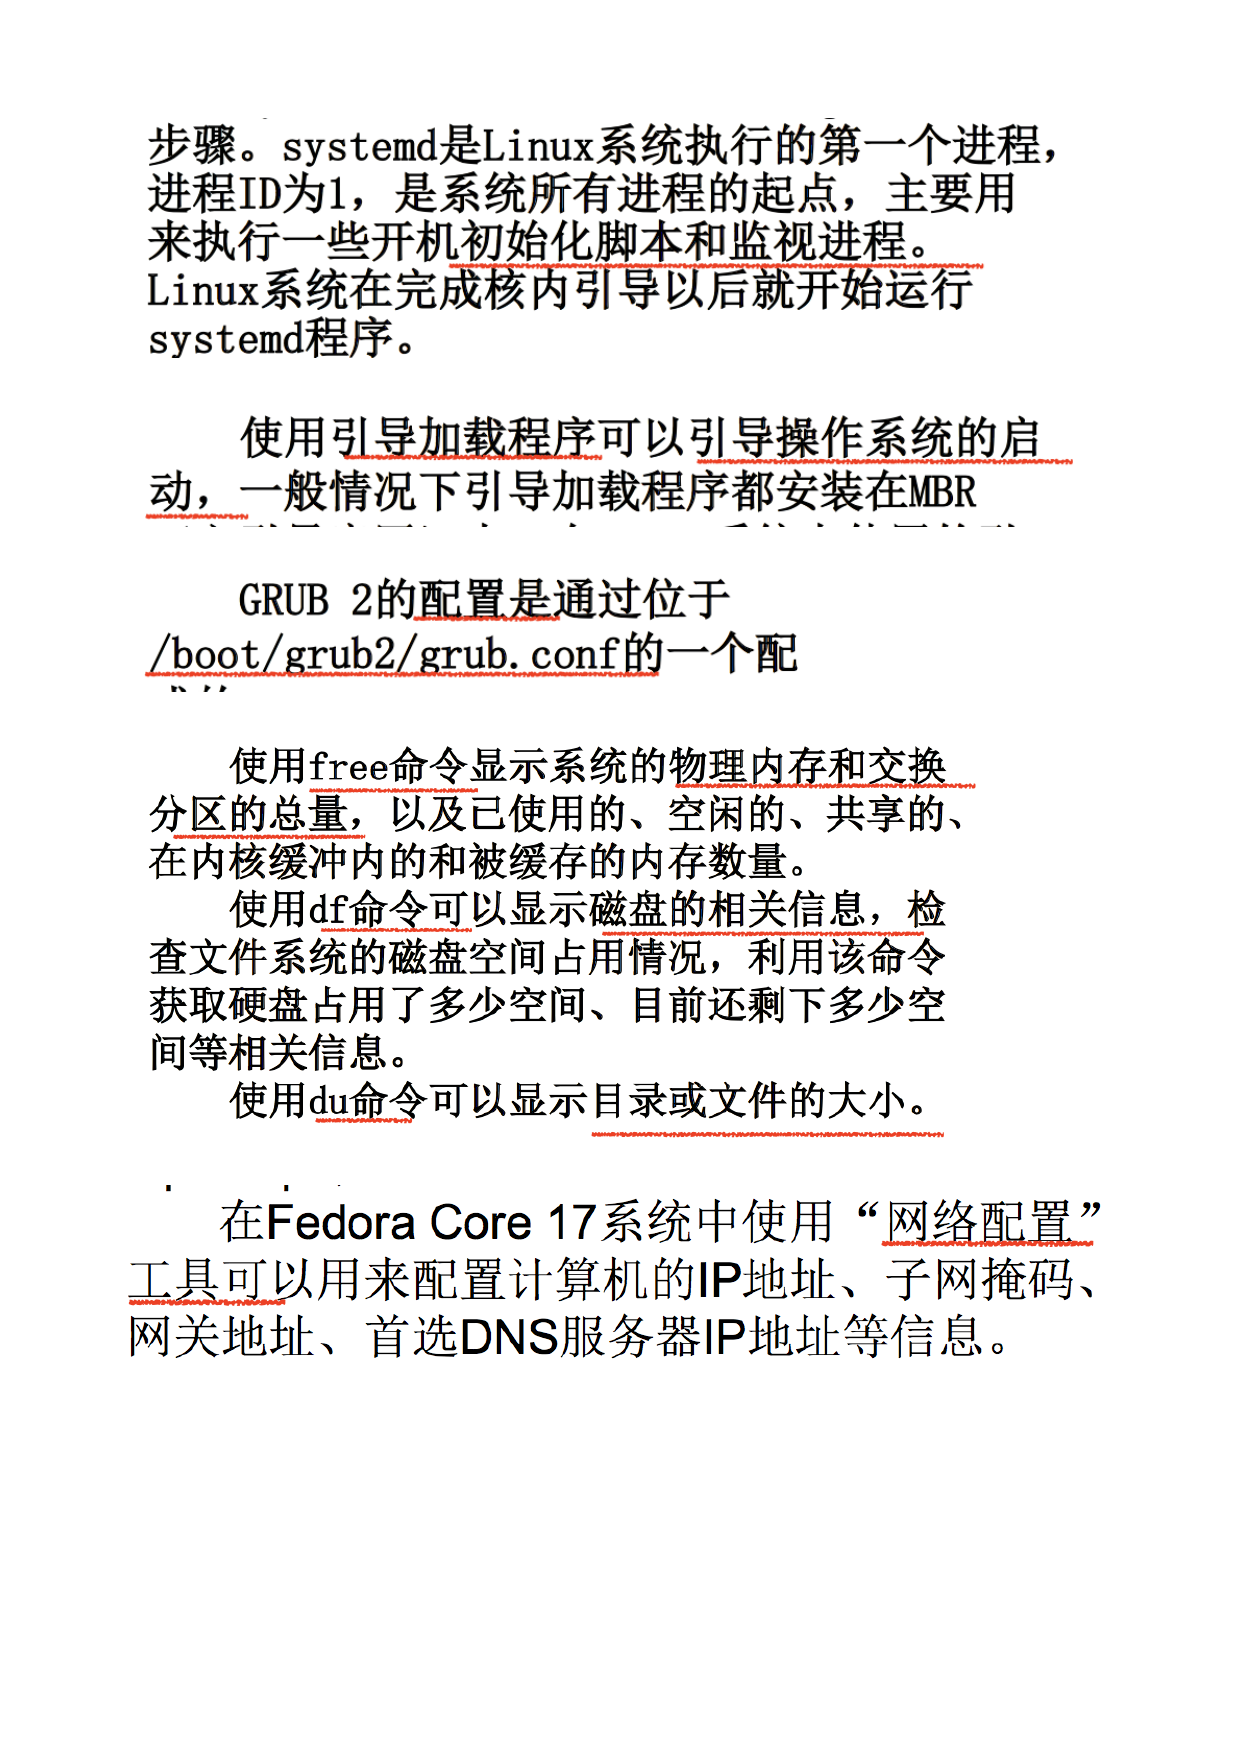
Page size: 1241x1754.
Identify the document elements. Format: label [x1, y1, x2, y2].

picture [118, 558, 798, 692]
picture [118, 389, 1075, 527]
picture [118, 118, 1079, 358]
picture [118, 1185, 1123, 1366]
picture [118, 723, 984, 1154]
